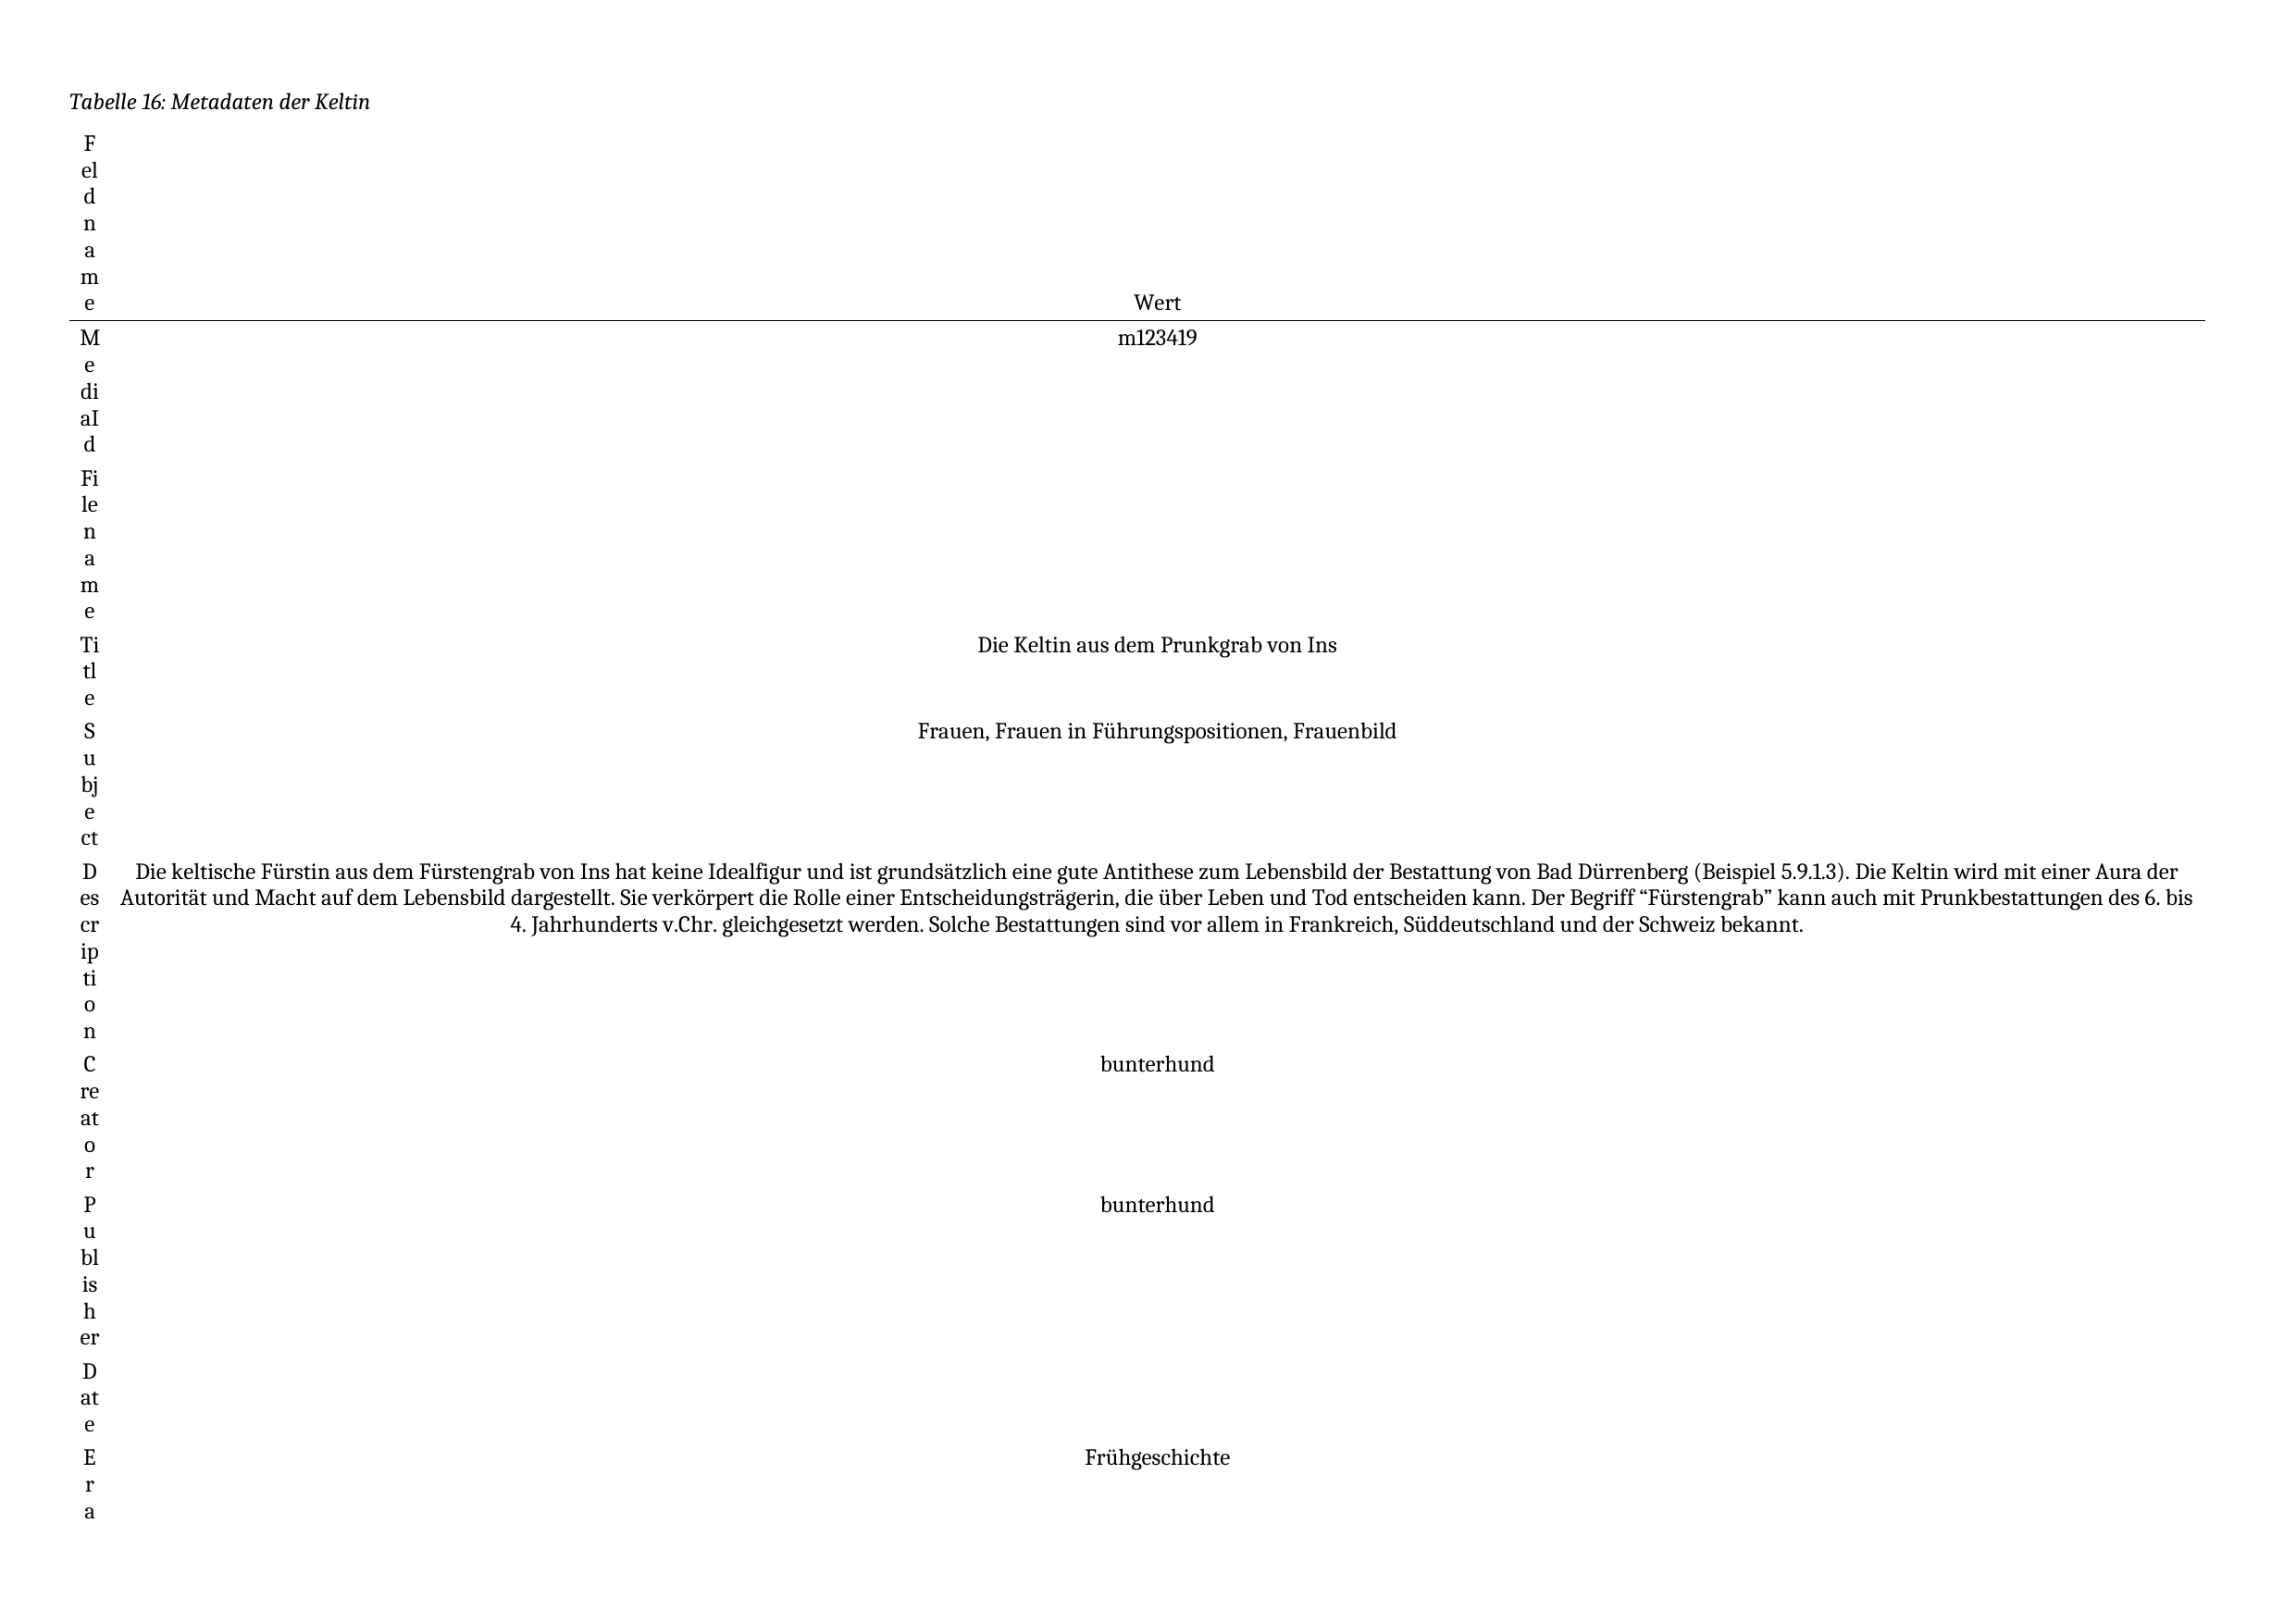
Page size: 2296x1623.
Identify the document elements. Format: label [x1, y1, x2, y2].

table_header [59, 69, 2215, 1528]
